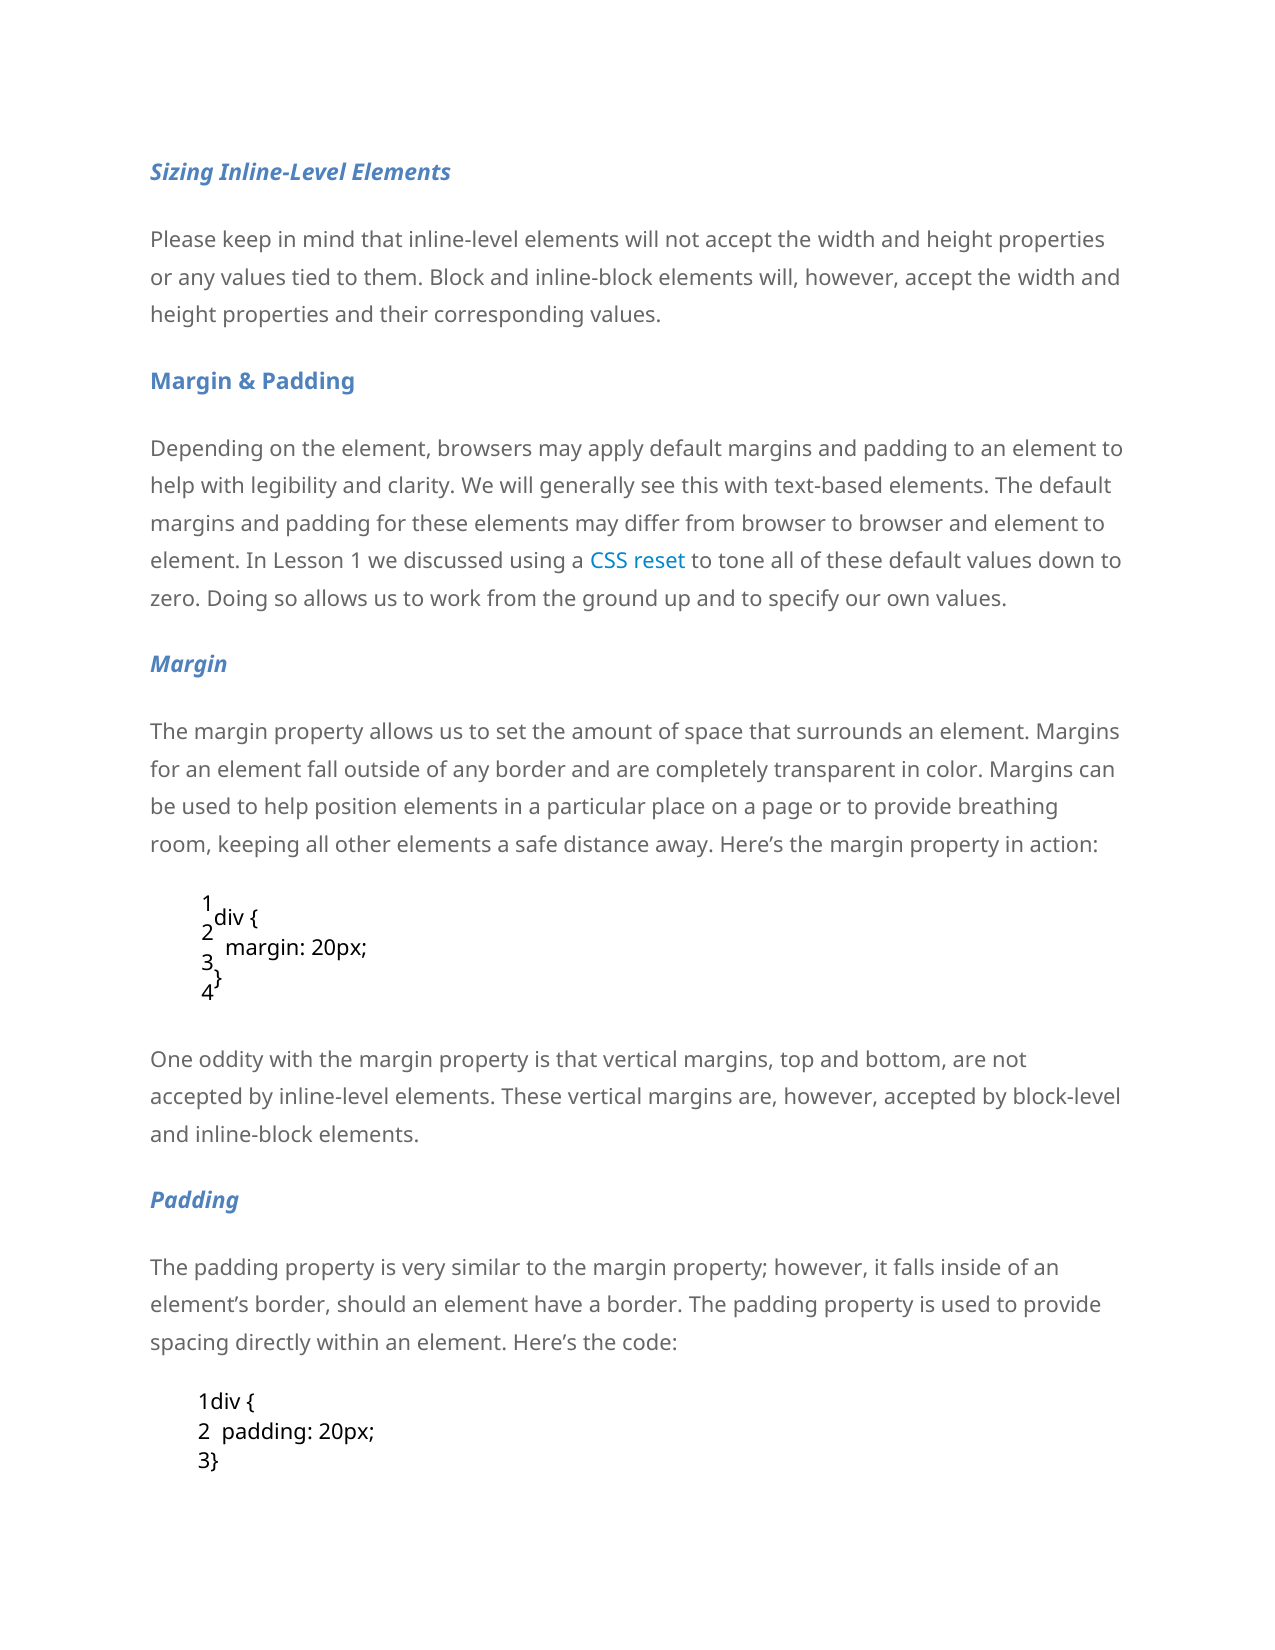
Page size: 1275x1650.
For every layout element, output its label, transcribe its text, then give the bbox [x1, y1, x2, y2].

table_header 1 2 3 4 [149, 1386, 210, 1475]
text One oddity with the margin property is that vertical margins, top and bottom, are not accepted by inline-level elements. These vertical margins are, however, accepted by block-level and inline-block elements. [150, 1036, 1125, 1148]
subtitle Sizing Inline-Level Elements [150, 150, 1125, 187]
text Depending on the element, browsers may apply default margins and padding to an element to help with legibility and clarity. We will generally see this with text-based elements. The default margins and padding for these elements may differ from browser to browser and element to element. In Lesson 1 we discussed using a CSS reset to tone all of these default values down to zero. Doing so allows us to work from the ground up and to specify our own values. [150, 425, 1125, 612]
text The padding property is very similar to the margin property; however, it falls inside of an element’s border, should an element have a border. The padding property is used to provide spacing directly within an element. Here’s the code: [150, 1244, 1125, 1357]
subtitle Margin & Padding [150, 358, 1125, 396]
text Please keep in mind that inline-level elements will not accept the width and height properties or any values tied to them. Block and inline-block elements will, however, accept the width and height properties and their corresponding values. [150, 217, 1125, 329]
text The margin property allows us to set the amount of space that surrounds an element. Margins for an element fall outside of any border and are completely transparent in color. Margins can be used to help position elements in a particular place on a page or to provide breathing room, keeping all other elements a safe distance away. Here’s the margin property in action: [150, 708, 1125, 858]
table_header 1 2 3 4 [149, 888, 214, 1007]
subtitle Padding [150, 1177, 1125, 1215]
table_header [210, 1386, 1123, 1475]
table_header div { margin: 20px; } [214, 888, 1123, 1007]
subtitle Margin [150, 642, 1125, 679]
